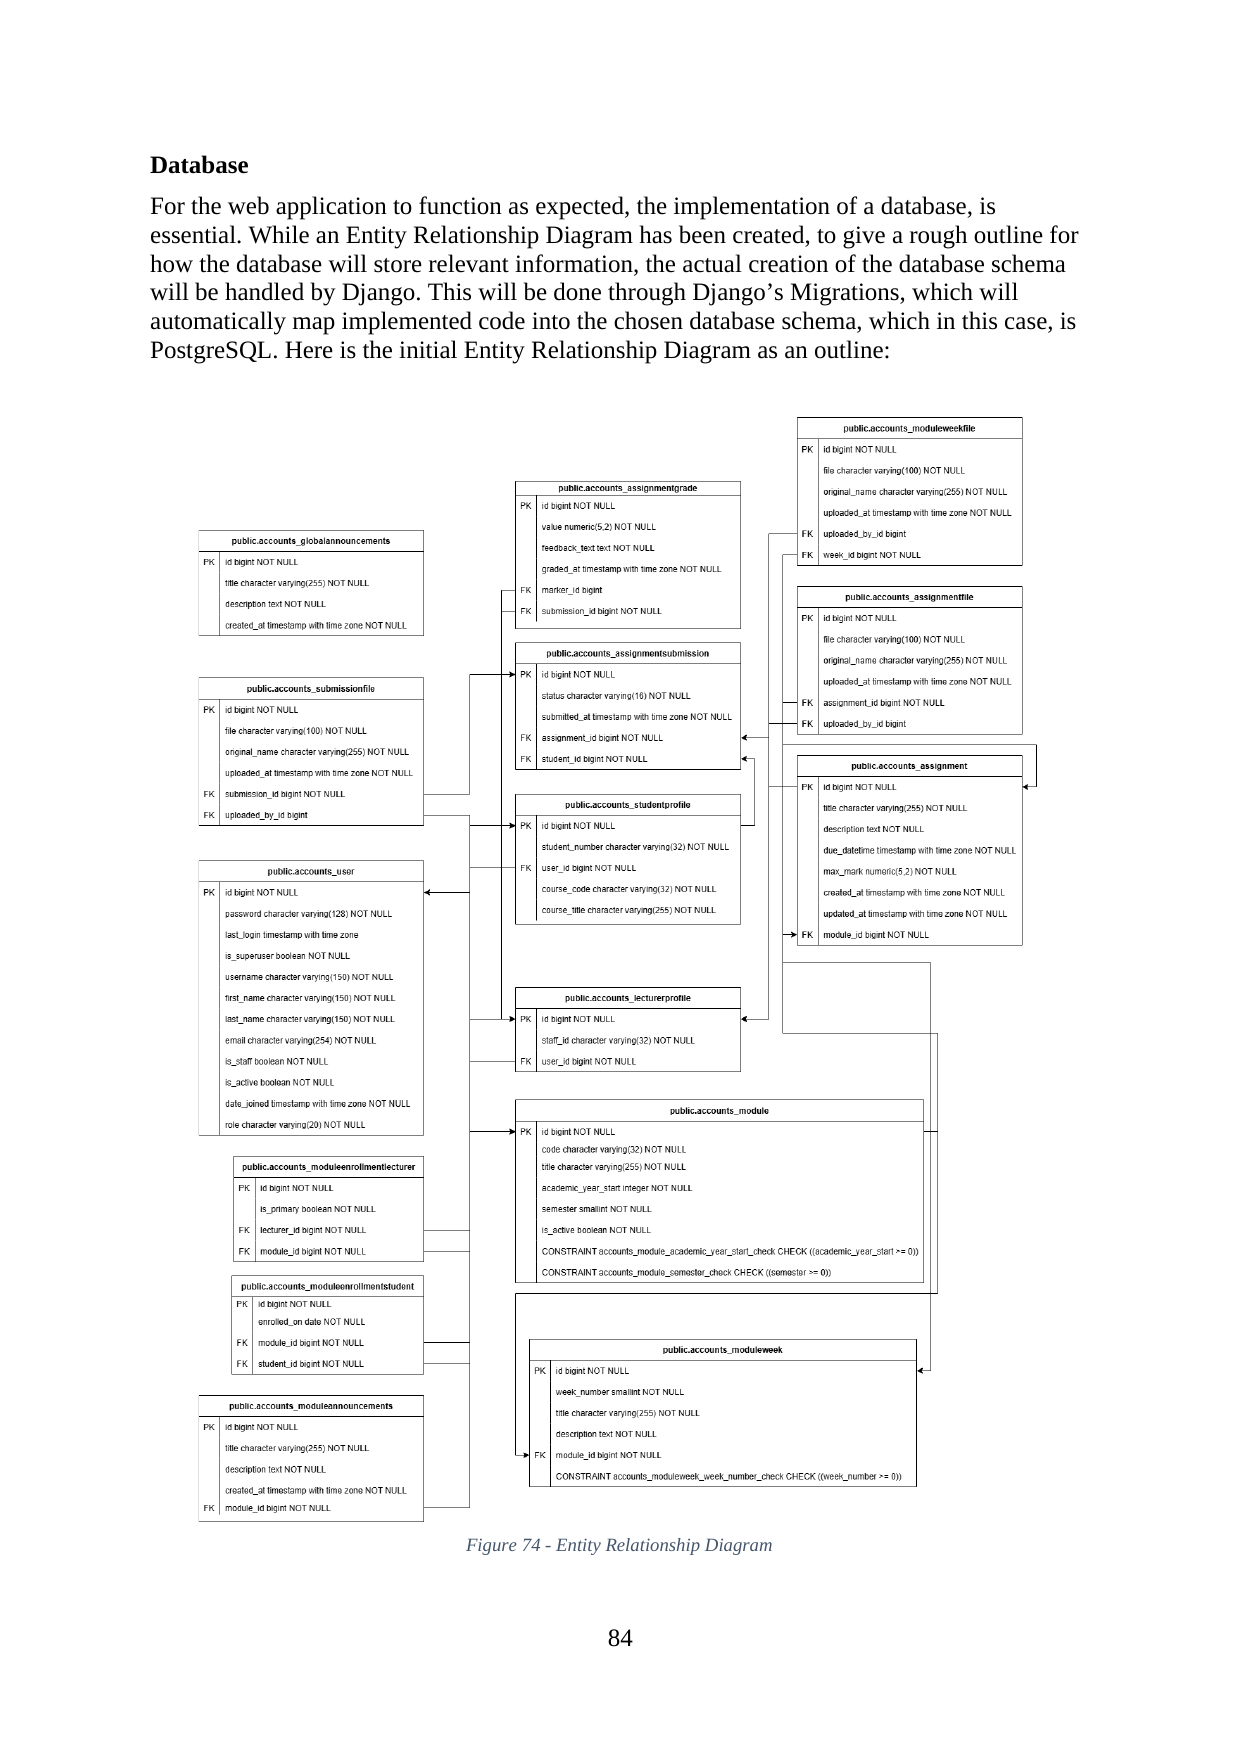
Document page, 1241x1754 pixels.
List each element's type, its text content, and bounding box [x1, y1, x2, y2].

picture [198, 417, 1042, 1522]
text Figure 74 - Entity Relationship Diagram [150, 1534, 1090, 1556]
text For the web application to function as expected, the implementation of a database, is essential. While an Entity Relationship Diagram has been created, to give a rough outline for how the database will store relevant information, the actual creation of the database schema will be handled by Django. This will be done through Django’s Migrations, which will automatically map implemented code into the chosen database schema, which in this case, is PostgreSQL. Here is the initial Entity Relationship Diagram as an outline: [150, 191, 1090, 364]
text Database [150, 150, 1090, 179]
